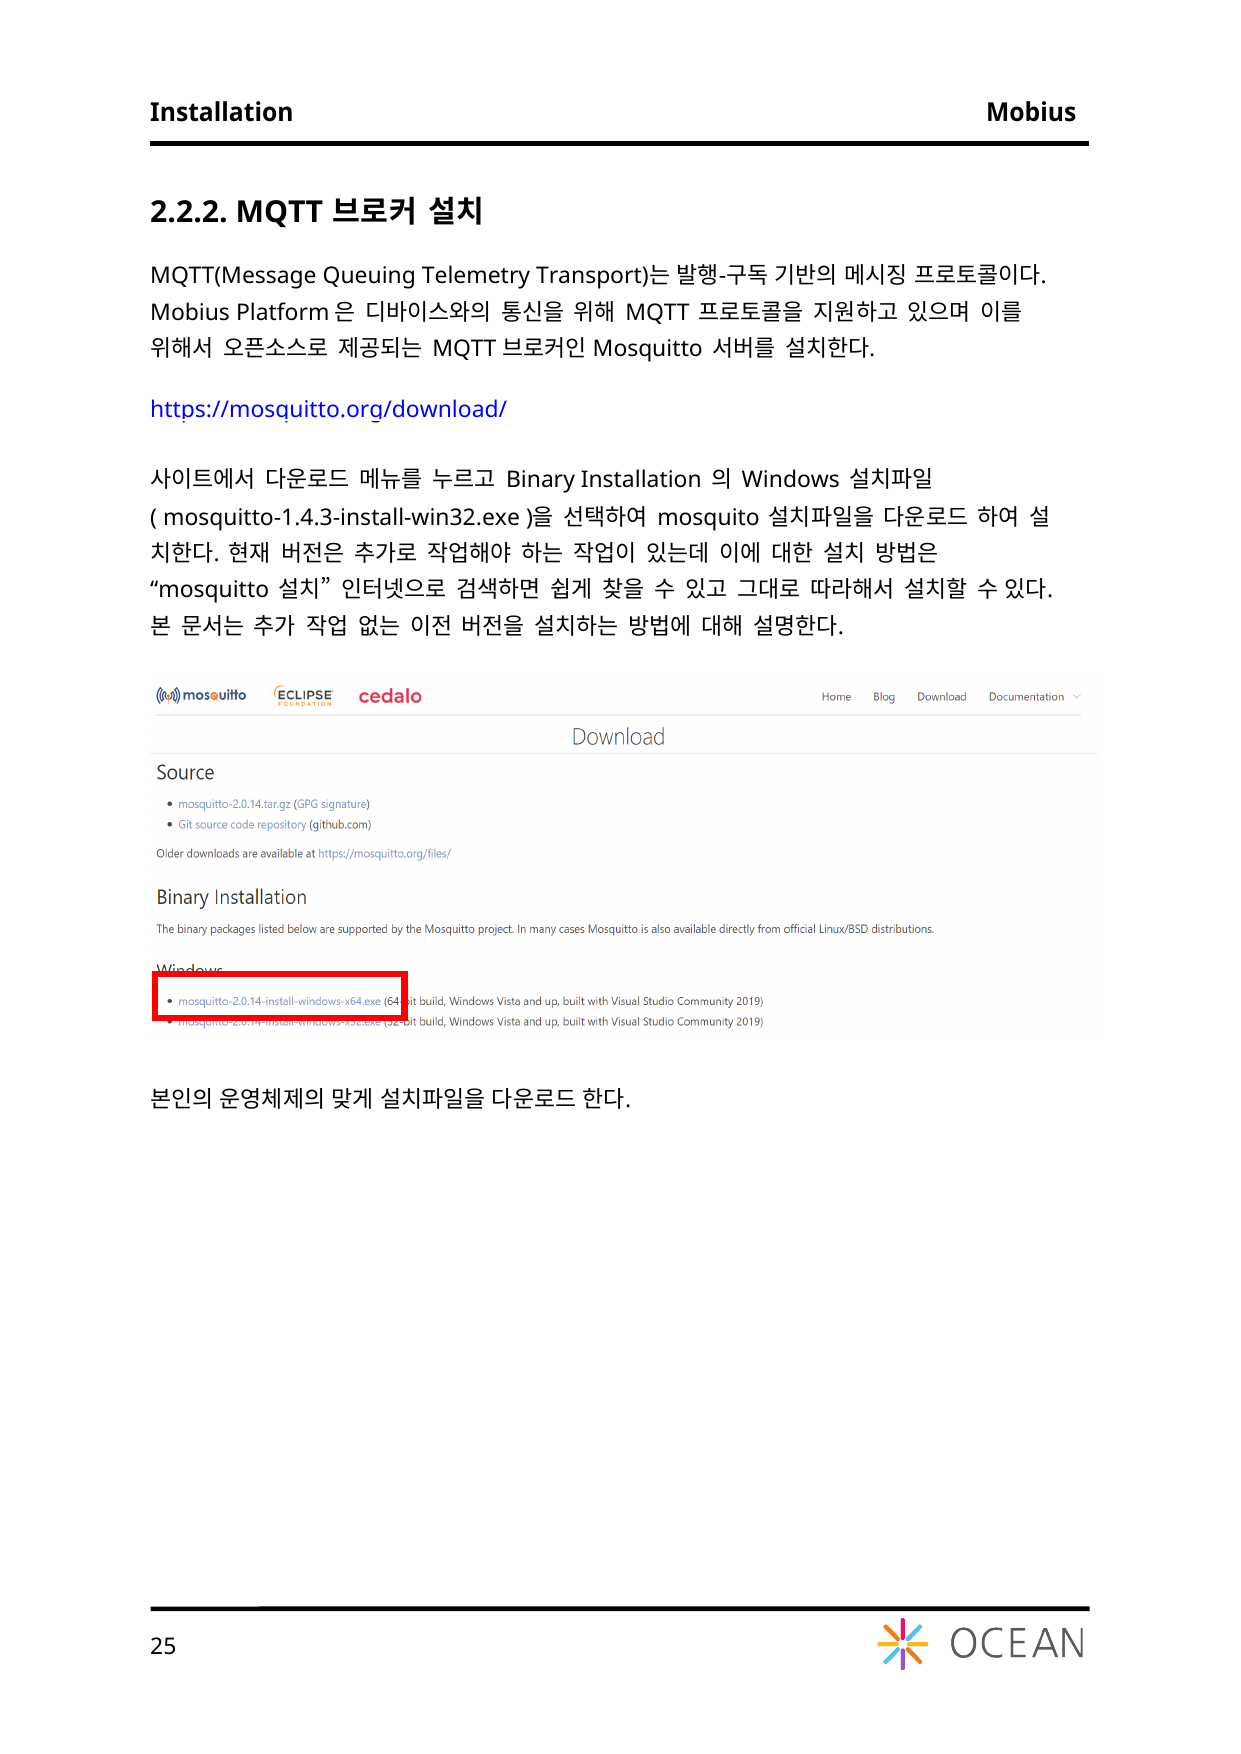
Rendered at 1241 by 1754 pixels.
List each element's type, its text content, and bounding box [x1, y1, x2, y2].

picture [150, 679, 1098, 1036]
subtitle 2.2.2. MQTT 브로커 설치 [150, 188, 1107, 231]
text 본인의 운영체제의 맞게 설치파일을 다운로드 한다. [150, 1081, 1089, 1114]
text MQTT(Message Queuing Telemetry Transport)는 발행-구독 기반의 메시징 프로토콜이다. Mobius Platform은 디바이스와의 통신을 위해 MQTT 프로토콜을 지원하고 있으며 이를 위해서 오픈소스로 제공되는 MQTT 브로커인 Mosquitto 서버를 설치한다. [150, 257, 1089, 363]
picture [877, 1618, 1083, 1670]
text https://mosquitto.org/download/ [150, 392, 1089, 424]
text ( mosquitto-1.4.3-install-win32.exe )을 선택하여 mosquito 설치파일을 다운로드 하여 설 치한다. 현재 버전은 추가로 작업해야 하는 작업이 있는데 이에 대한 설치 방법은 [150, 499, 1089, 568]
text “mosquitto 설치” 인터넷으로 검색하면 쉽게 찾을 수 있고 그대로 따라해서 설치할 수 있다. 본 문서는 추가 작업 없는 이전 버전을 설치하는 방법에 대해 설명한다. [150, 571, 1065, 641]
text 사이트에서 다운로드 메뉴를 누르고 Binary Installation 의 Windows 설치파일 [150, 461, 1107, 495]
